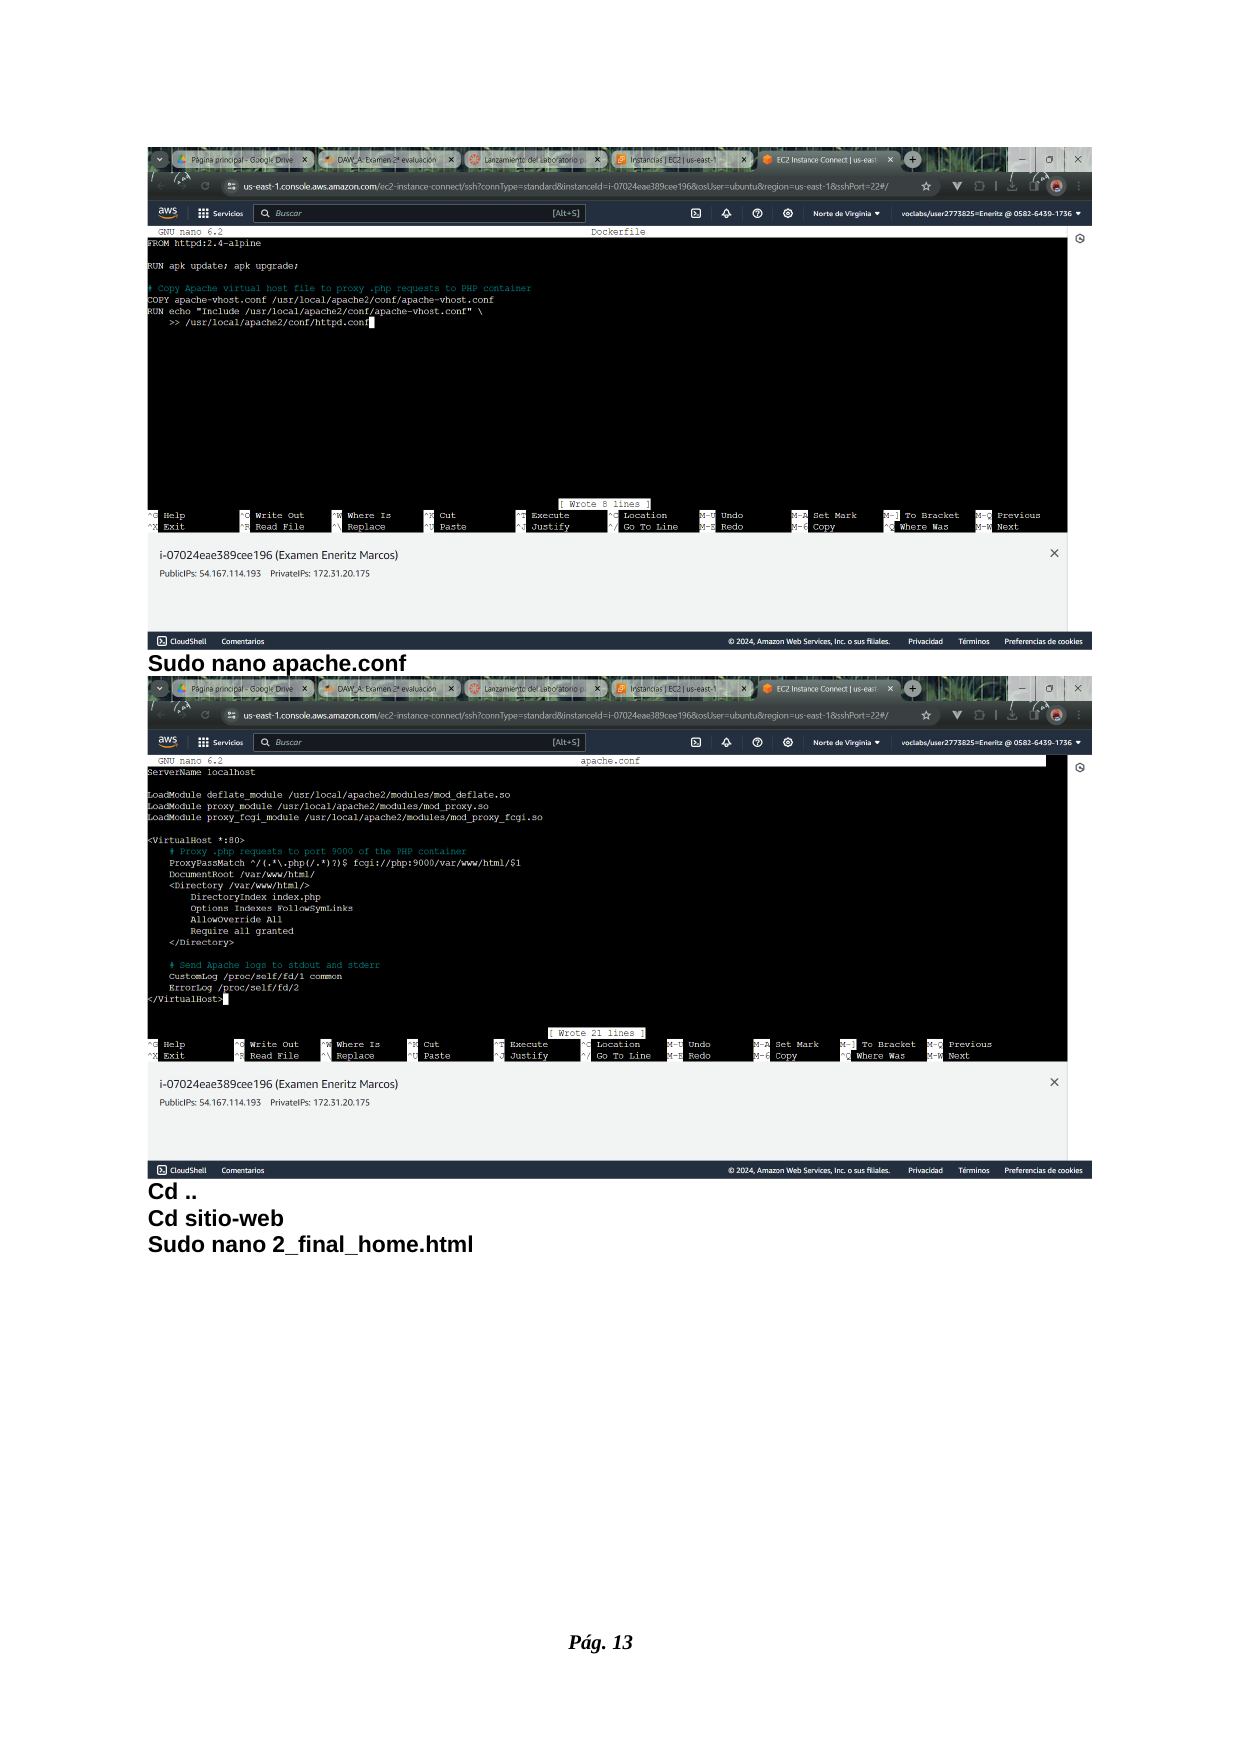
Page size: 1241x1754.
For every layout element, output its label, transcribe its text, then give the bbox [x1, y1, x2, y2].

text Sudo nano 2_final_home.html [148, 1231, 1092, 1257]
picture [147, 147, 1092, 650]
text Cd sitio-web [148, 1204, 1092, 1231]
picture [147, 676, 1092, 1179]
text Sudo nano apache.conf [148, 650, 1092, 676]
text Cd .. [148, 1179, 1092, 1204]
